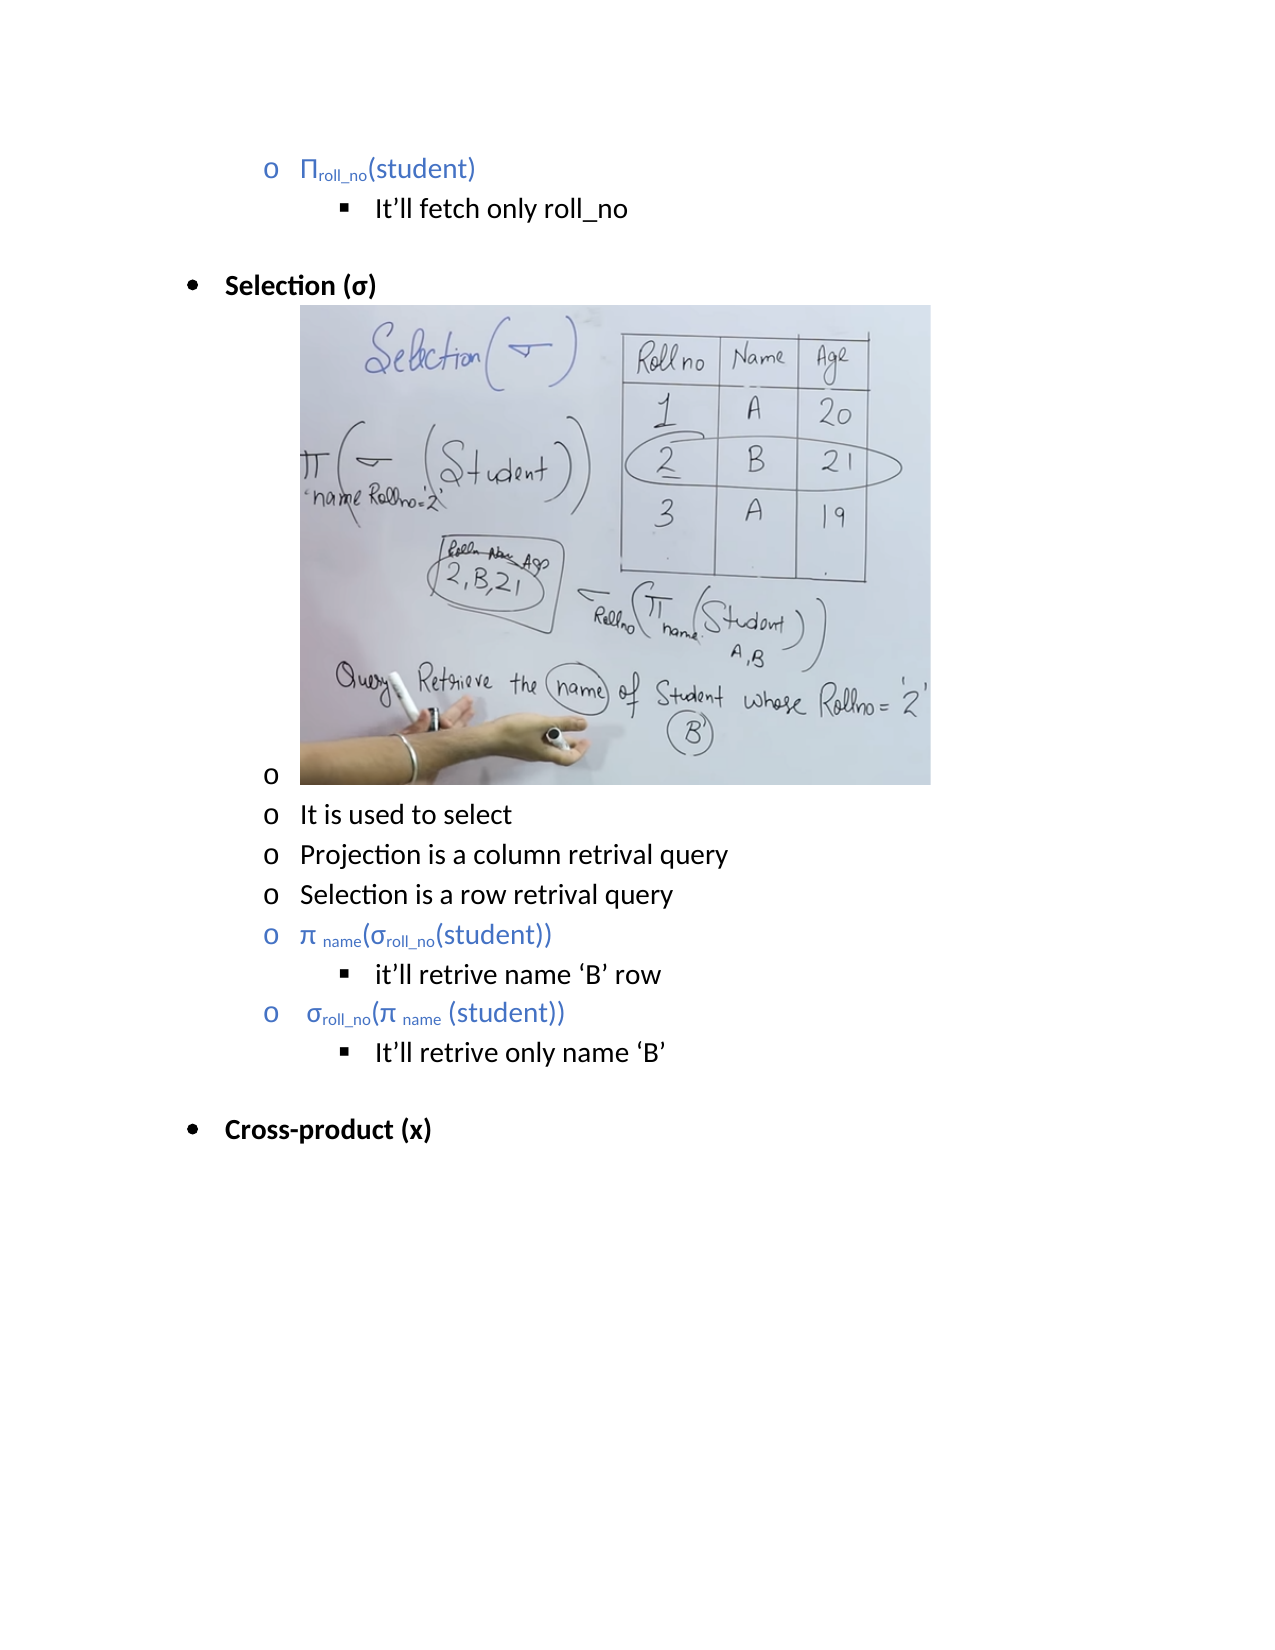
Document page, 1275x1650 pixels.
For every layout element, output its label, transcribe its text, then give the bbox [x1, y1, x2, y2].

list Selection is a row retrival query [262, 876, 1125, 913]
picture [300, 305, 931, 785]
list Projection is a column retrival query [262, 836, 1125, 873]
list Selection (σ) [187, 267, 1125, 302]
list π name(σroll_no(student)) [262, 916, 1125, 953]
list It’ll fetch only roll_no [337, 190, 1125, 226]
list Πroll_no(student) [262, 150, 1125, 187]
list σroll_no(π name (student)) [262, 994, 1125, 1031]
list Cross-product (x) [187, 1111, 1125, 1147]
list It’ll retrive only name ‘B’ [337, 1034, 1125, 1070]
list it’ll retrive name ‘B’ row [337, 956, 1125, 991]
list It is used to select [262, 796, 1125, 833]
